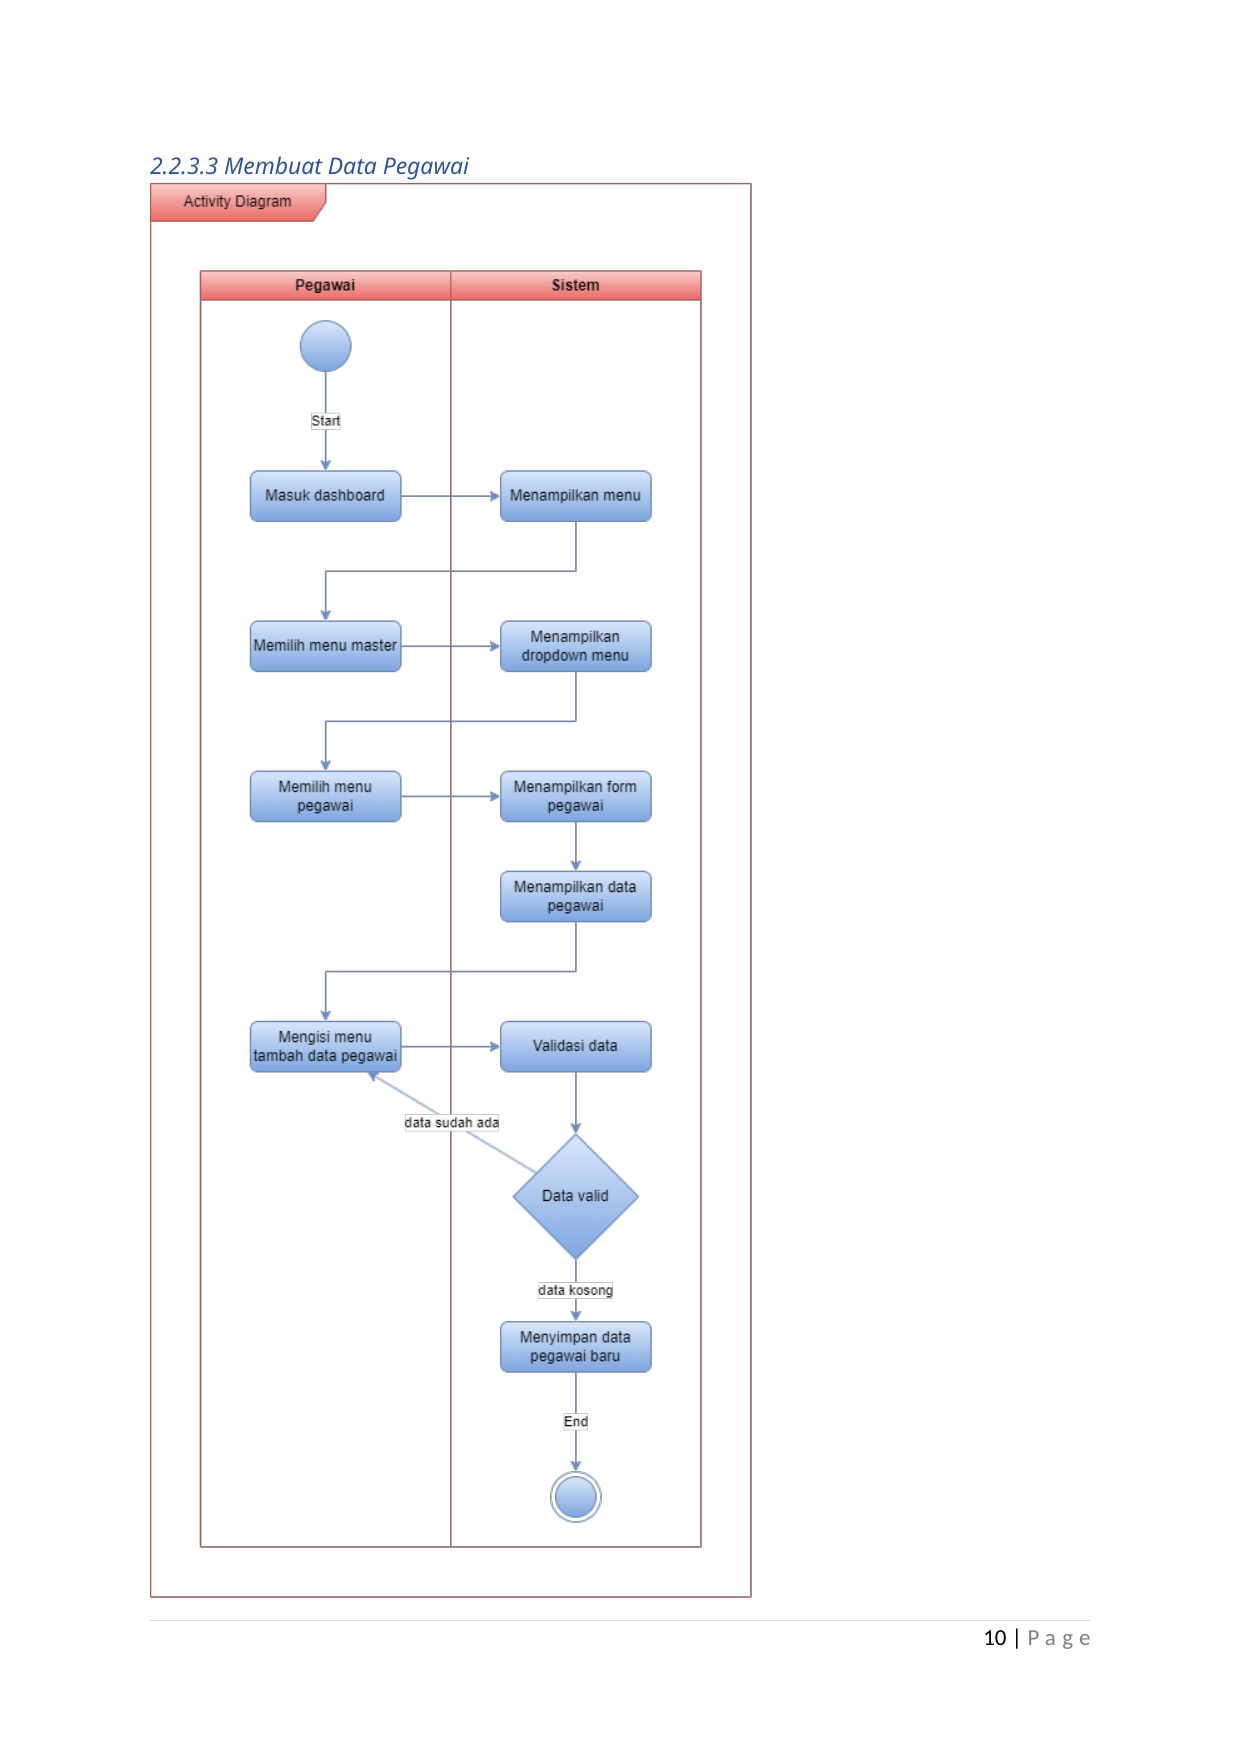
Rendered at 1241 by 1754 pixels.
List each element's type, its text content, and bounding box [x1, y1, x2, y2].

subtitle 2.2.3.3 Membuat Data Pegawai [150, 150, 1090, 181]
picture [150, 183, 753, 1599]
